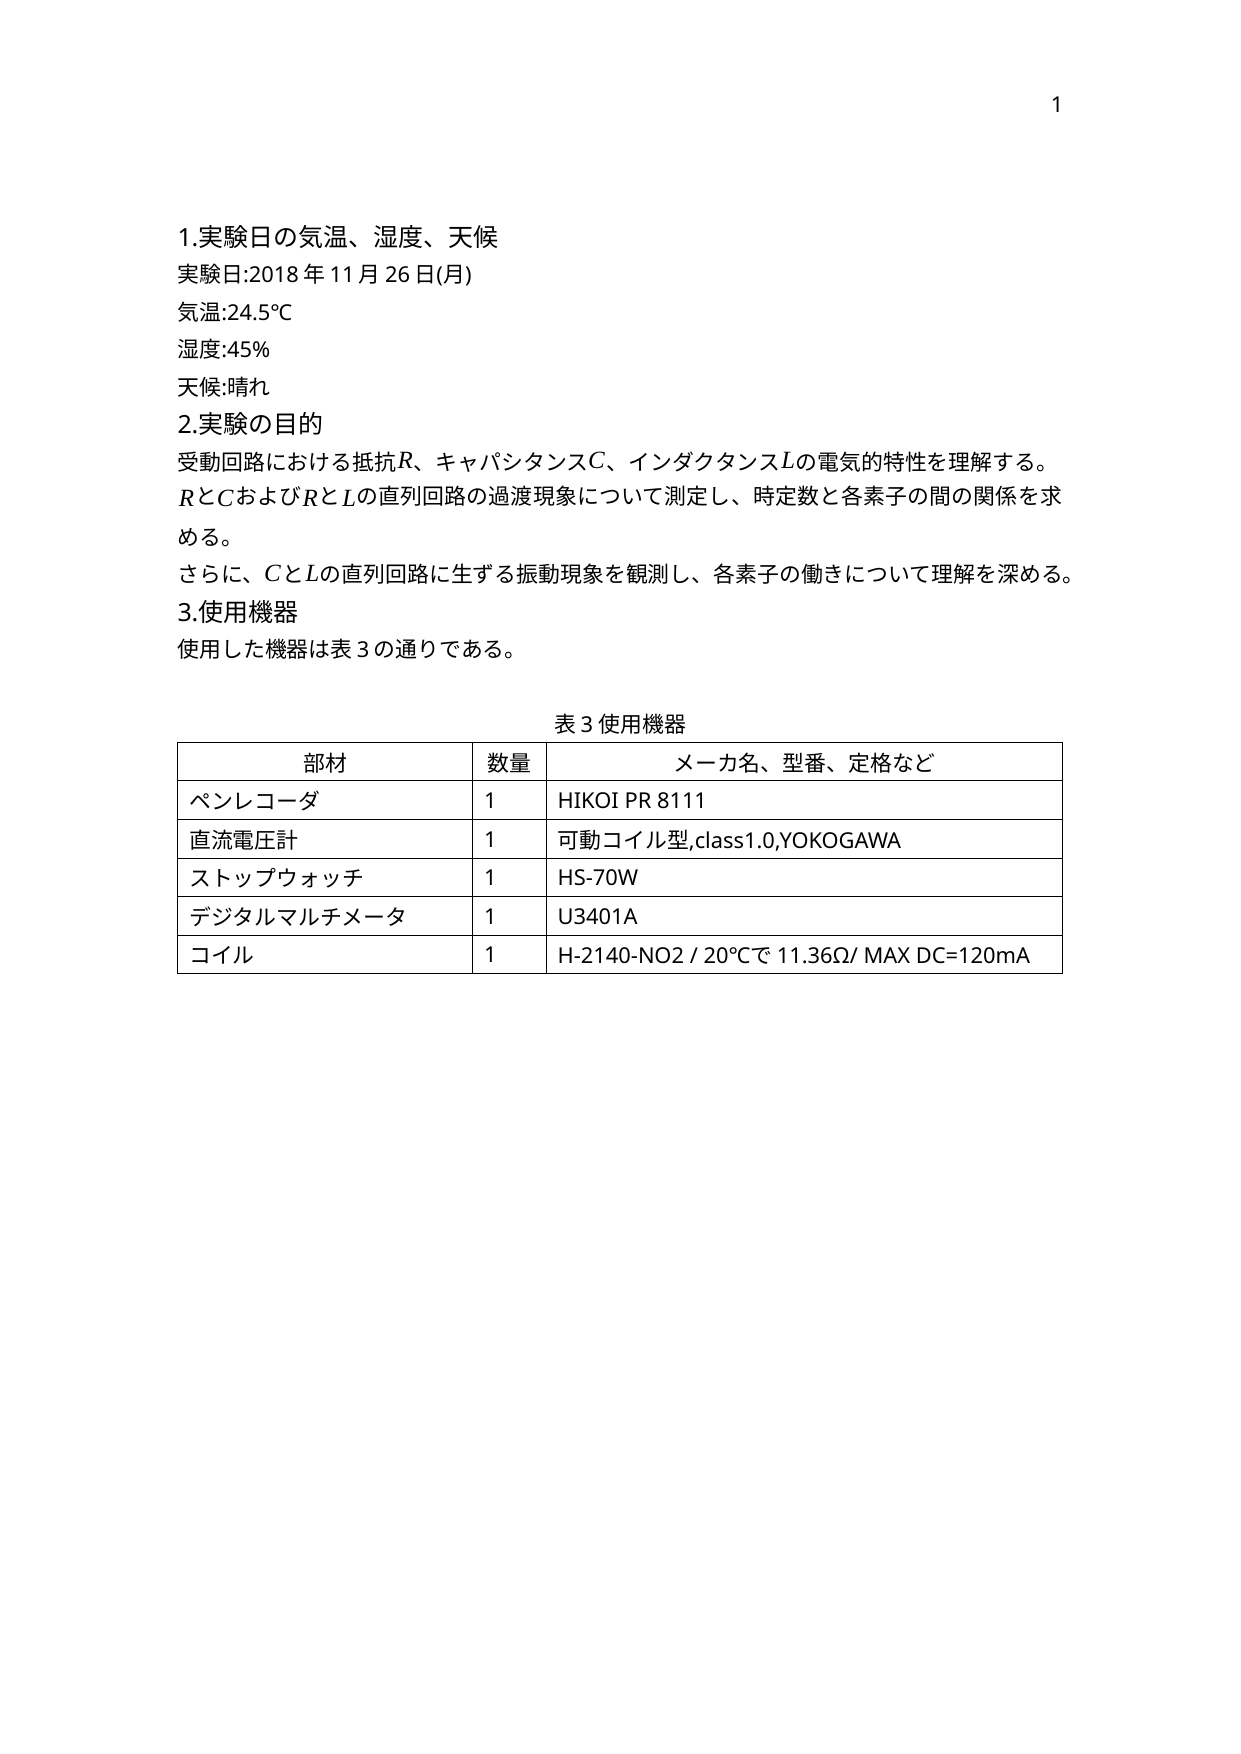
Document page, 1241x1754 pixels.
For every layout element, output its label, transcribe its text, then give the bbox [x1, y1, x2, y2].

table_cell HIKOI PR 8111 [547, 781, 1062, 819]
table_cell 1 [473, 897, 546, 934]
table_cell 1 [473, 859, 546, 896]
text 湿度:45% [177, 329, 1063, 367]
table_cell コイル [178, 936, 472, 973]
text 使用した機器は表3の通りである。 [177, 629, 1063, 667]
table_header 部材 [178, 743, 472, 780]
text さらに、との直列回路に生ずる振動現象を観測し、各素子の働きについて理解を深める。 [177, 554, 1063, 592]
text 受動回路における抵抗、キャパシタンス、インダクタンスの電気的特性を理解する。 [177, 442, 1063, 479]
table_header メーカ名、型番、定格など [547, 743, 1062, 780]
table_header 数量 [473, 743, 546, 780]
table_cell 1 [473, 820, 546, 857]
text とおよびとの直列回路の過渡現象について測定し、時定数と各素子の間の関係を求める。 [177, 479, 1063, 554]
subtitle 3.使用機器 [177, 592, 1063, 629]
text 表3 使用機器 [177, 704, 1063, 742]
table_cell 可動コイル型,class1.0,YOKOGAWA [547, 820, 1062, 857]
table_cell 直流電圧計 [178, 820, 472, 857]
table_cell ペンレコーダ [178, 781, 472, 819]
subtitle 2.実験の目的 [177, 404, 1063, 442]
subtitle 1.実験日の気温、湿度、天候 [177, 217, 1063, 254]
table_cell ストップウォッチ [178, 859, 472, 896]
table_cell デジタルマルチメータ [178, 897, 472, 934]
table_cell 1 [473, 781, 546, 819]
table_cell U3401A [547, 897, 1062, 934]
text 実験日:2018年11月26日(月) [177, 254, 1063, 292]
text 気温:24.5℃ [177, 292, 1063, 329]
text 天候:晴れ [177, 367, 1063, 404]
table_cell HS-70W [547, 859, 1062, 896]
table_cell H-2140-NO2 / 20℃で11.36Ω/ MAX DC=120mA [547, 936, 1062, 973]
table_cell 1 [473, 936, 546, 973]
